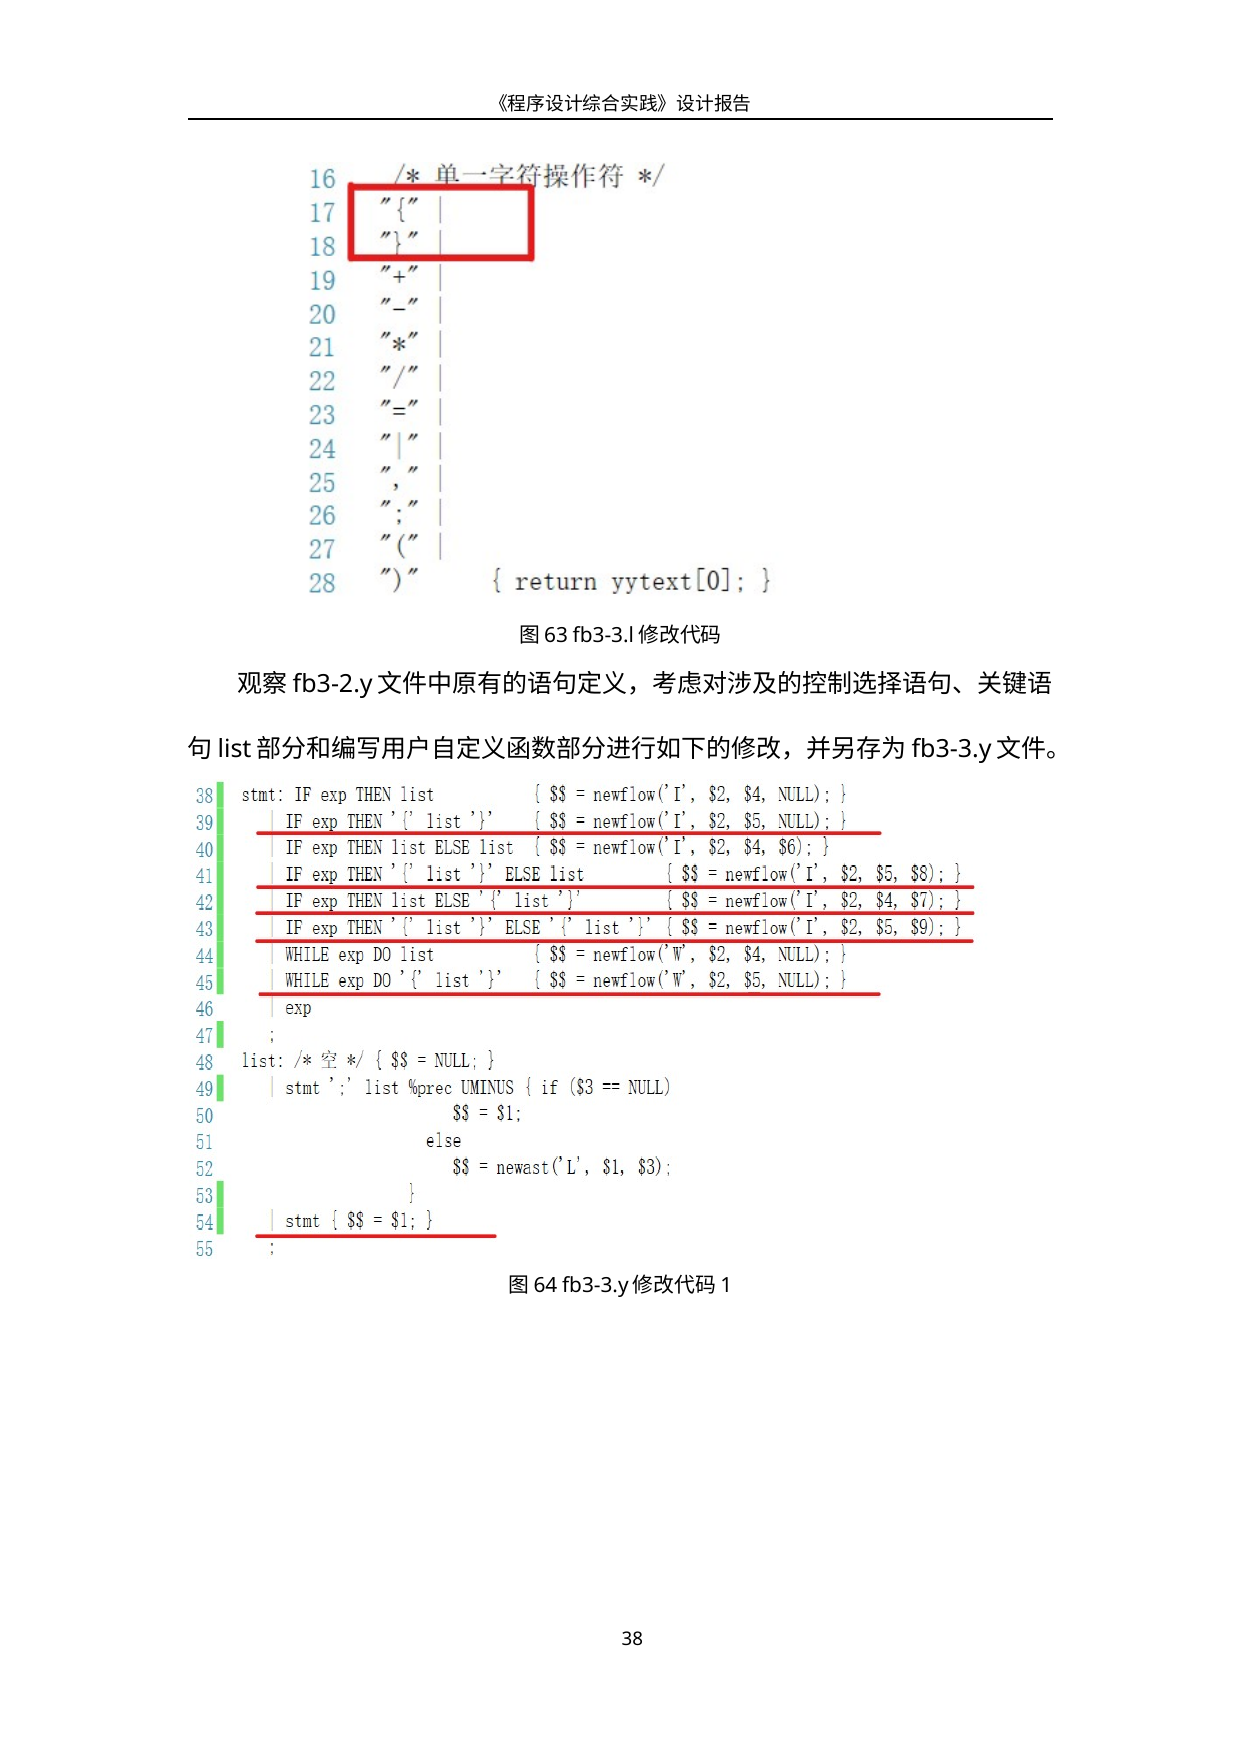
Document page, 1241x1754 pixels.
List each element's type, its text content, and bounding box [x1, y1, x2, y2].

text 观察fb3-2.y文件中原有的语句定义，考虑对涉及的控制选择语句、关键语句list部分和编写用户自定义函数部分进行如下的修改，并另存为fb3-3.y文件。 [187, 649, 1053, 779]
picture [189, 779, 1051, 1259]
text 图64 fb3-3.y修改代码1 [187, 1267, 1053, 1299]
picture [288, 162, 952, 598]
text 图63 fb3-3.l修改代码 [187, 617, 1053, 649]
